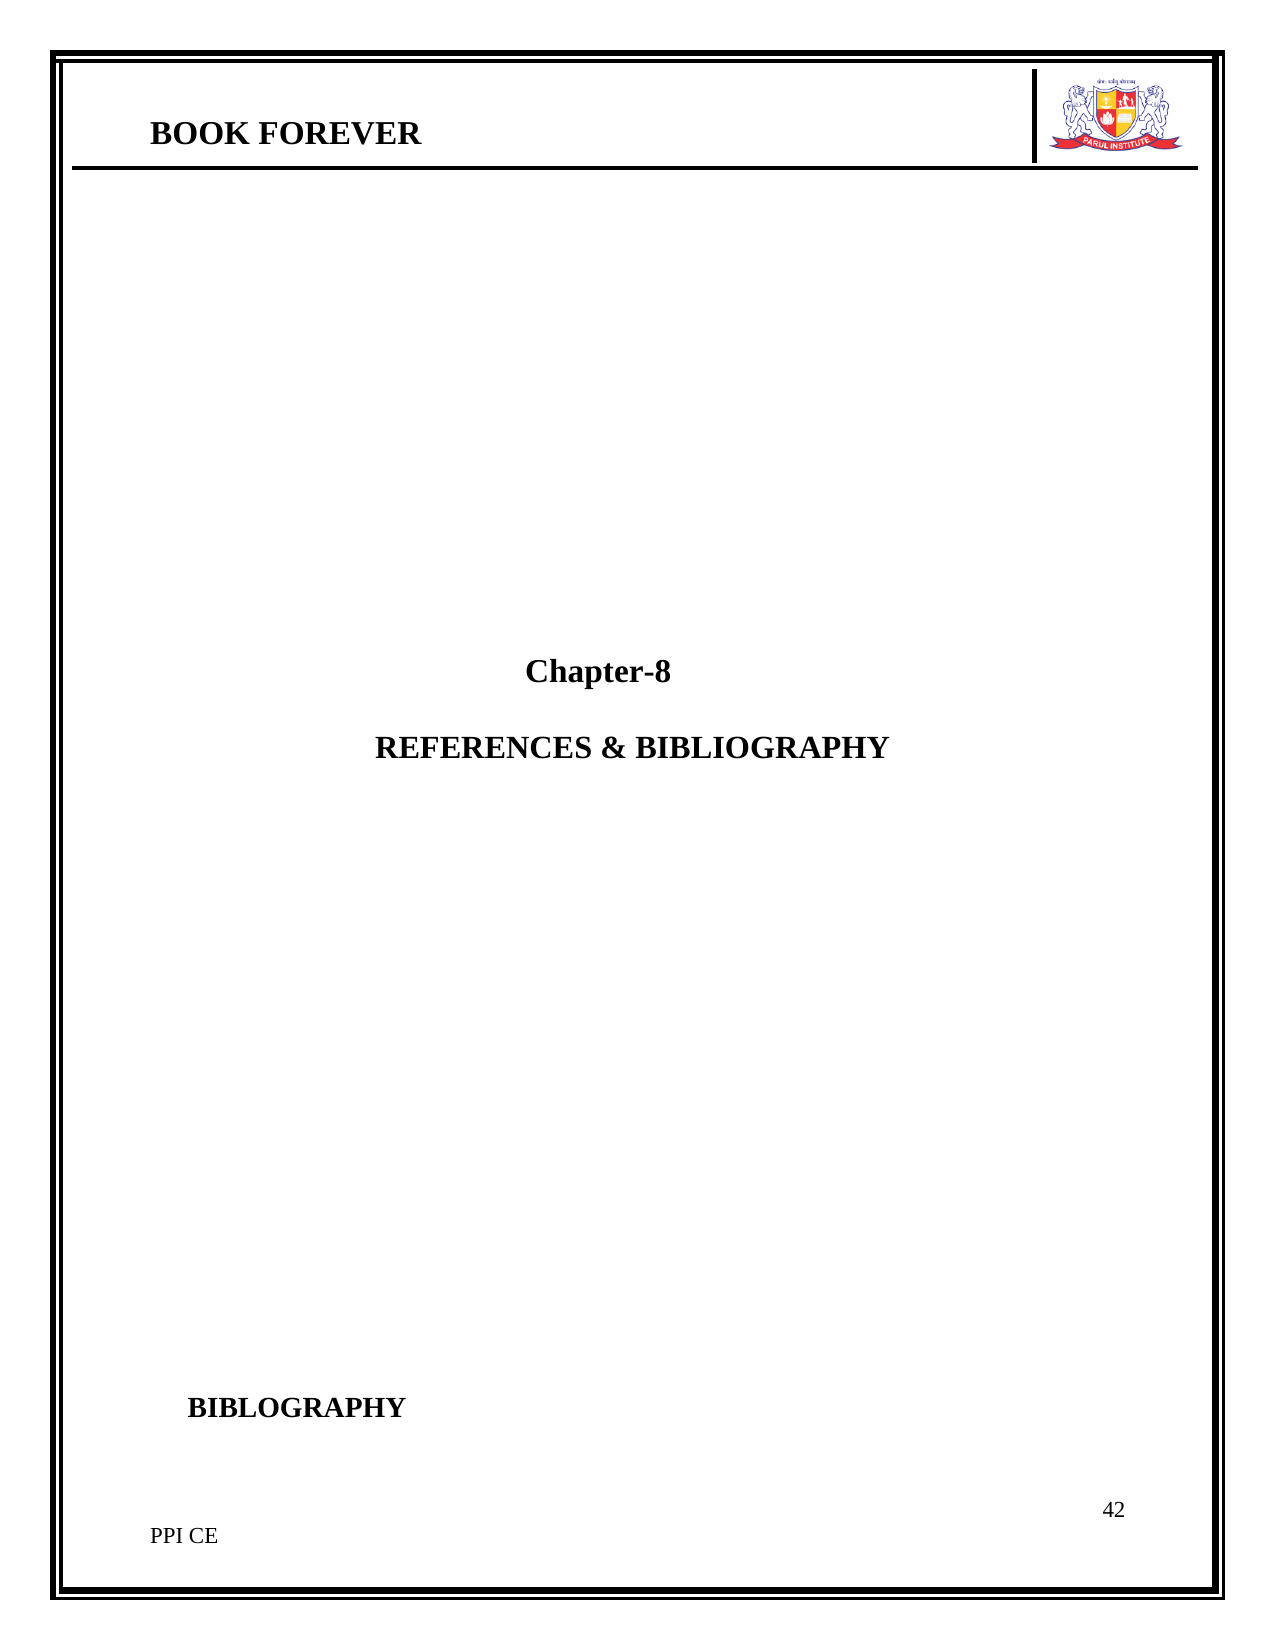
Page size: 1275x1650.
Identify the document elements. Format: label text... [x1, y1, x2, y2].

text REFERENCES & BIBLIOGRAPHY [319, 728, 1125, 766]
picture [1043, 71, 1186, 158]
text BIBLOGRAPHY [187, 1391, 1125, 1424]
text Chapter-8 [150, 652, 1125, 690]
